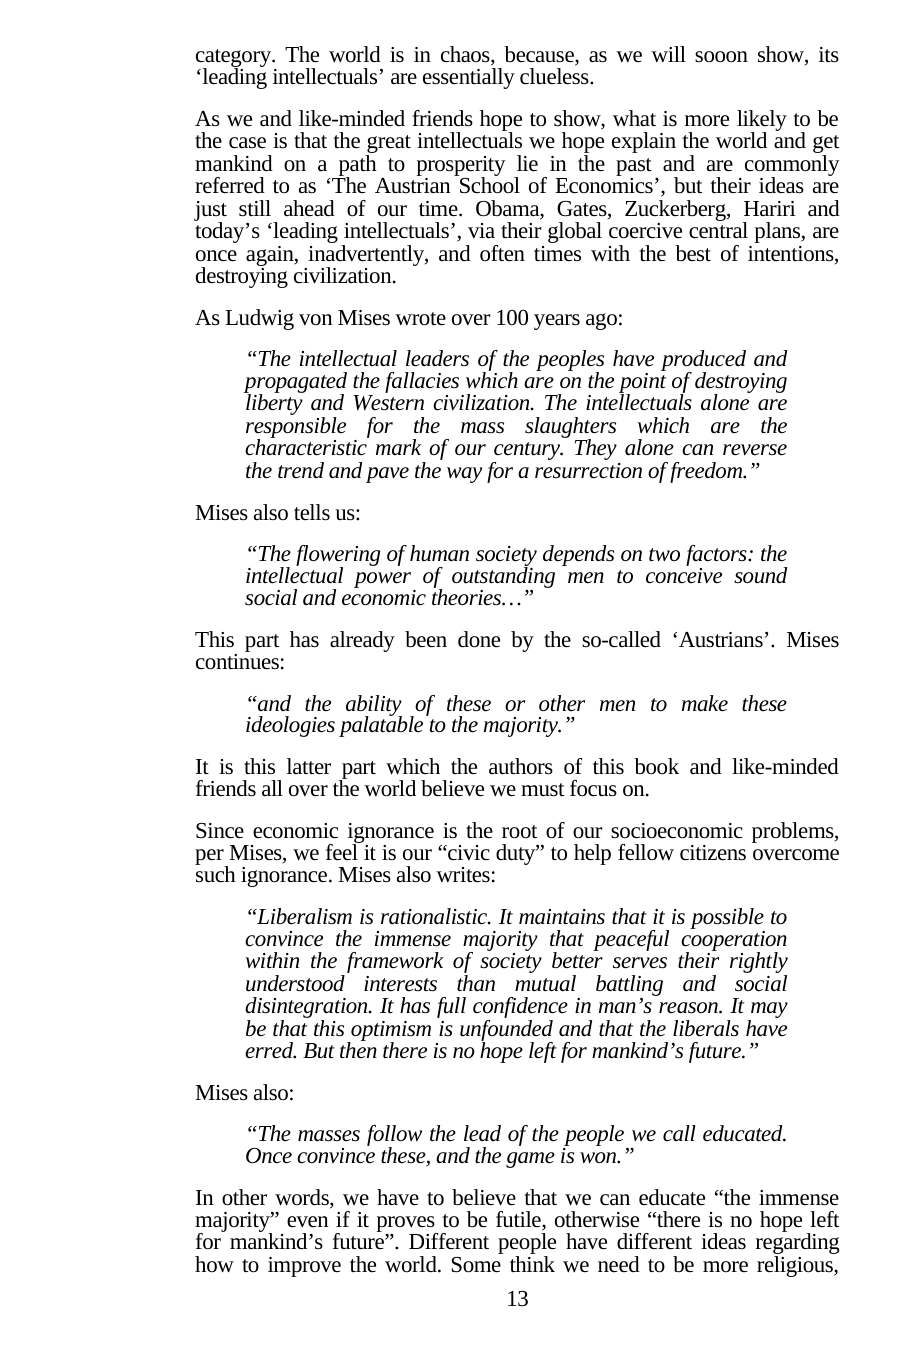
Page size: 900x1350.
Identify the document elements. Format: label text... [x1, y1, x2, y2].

text As Ludwig von Mises wrote over 100 years ago: [195, 307, 840, 330]
text “and the ability of these or other men to make these ideologies palatable to the majority.” [245, 693, 790, 738]
text “The flowering of human society depends on two factors: the intellectual power of outstanding men to conceive sound social and economic theories…” [245, 543, 790, 611]
text This part has already been done by the so-called ‘Austrians’. Mises continues: [195, 629, 840, 674]
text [195, 45, 840, 90]
text It is this latter part which the authors of this book and like-minded friends all over the world believe we must focus on. [195, 757, 840, 802]
text As we and like-minded friends hope to show, what is more likely to be the case is that the great intellectuals we hope explain the world and get mankind on a path to prosperity lie in the past and are commonly referred to as ‘The Austrian School of Economics’, but their ideas are just still ahead of our time. Obama, Gates, Zuckerberg, Hariri and today’s ‘leading intellectuals’, via their global coercive central plans, are once again, inadvertently, and often times with the best of intentions, destroying civilization. [195, 109, 840, 288]
text “The intellectual leaders of the peoples have produced and propagated the fallacies which are on the point of destroying liberty and Western civilization. The intellectuals alone are responsible for the mass slaughters which are the characteristic mark of our century. They alone can reverse the trend and pave the way for a resurrection of freedom.” [245, 348, 790, 483]
text “The masses follow the lead of the people we call educated. Once convince these, and the game is won.” [245, 1124, 790, 1169]
text Mises also tells us: [195, 502, 840, 524]
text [195, 1187, 840, 1277]
text Since economic ignorance is the root of our socioeconomic problems, per Mises, we feel it is our “civic duty” to help fellow citizens overcome such ignorance. Mises also writes: [195, 820, 840, 888]
text Mises also: [195, 1083, 840, 1105]
text “Liberalism is rationalistic. It maintains that it is possible to convince the immense majority that peaceful cooperation within the framework of society better serves their rightly understood interests than mutual battling and social disintegration. It has full confidence in man’s reason. It may be that this optimism is unfounded and that the liberals have erred. But then there is no hope left for mankind’s future.” [245, 906, 790, 1064]
